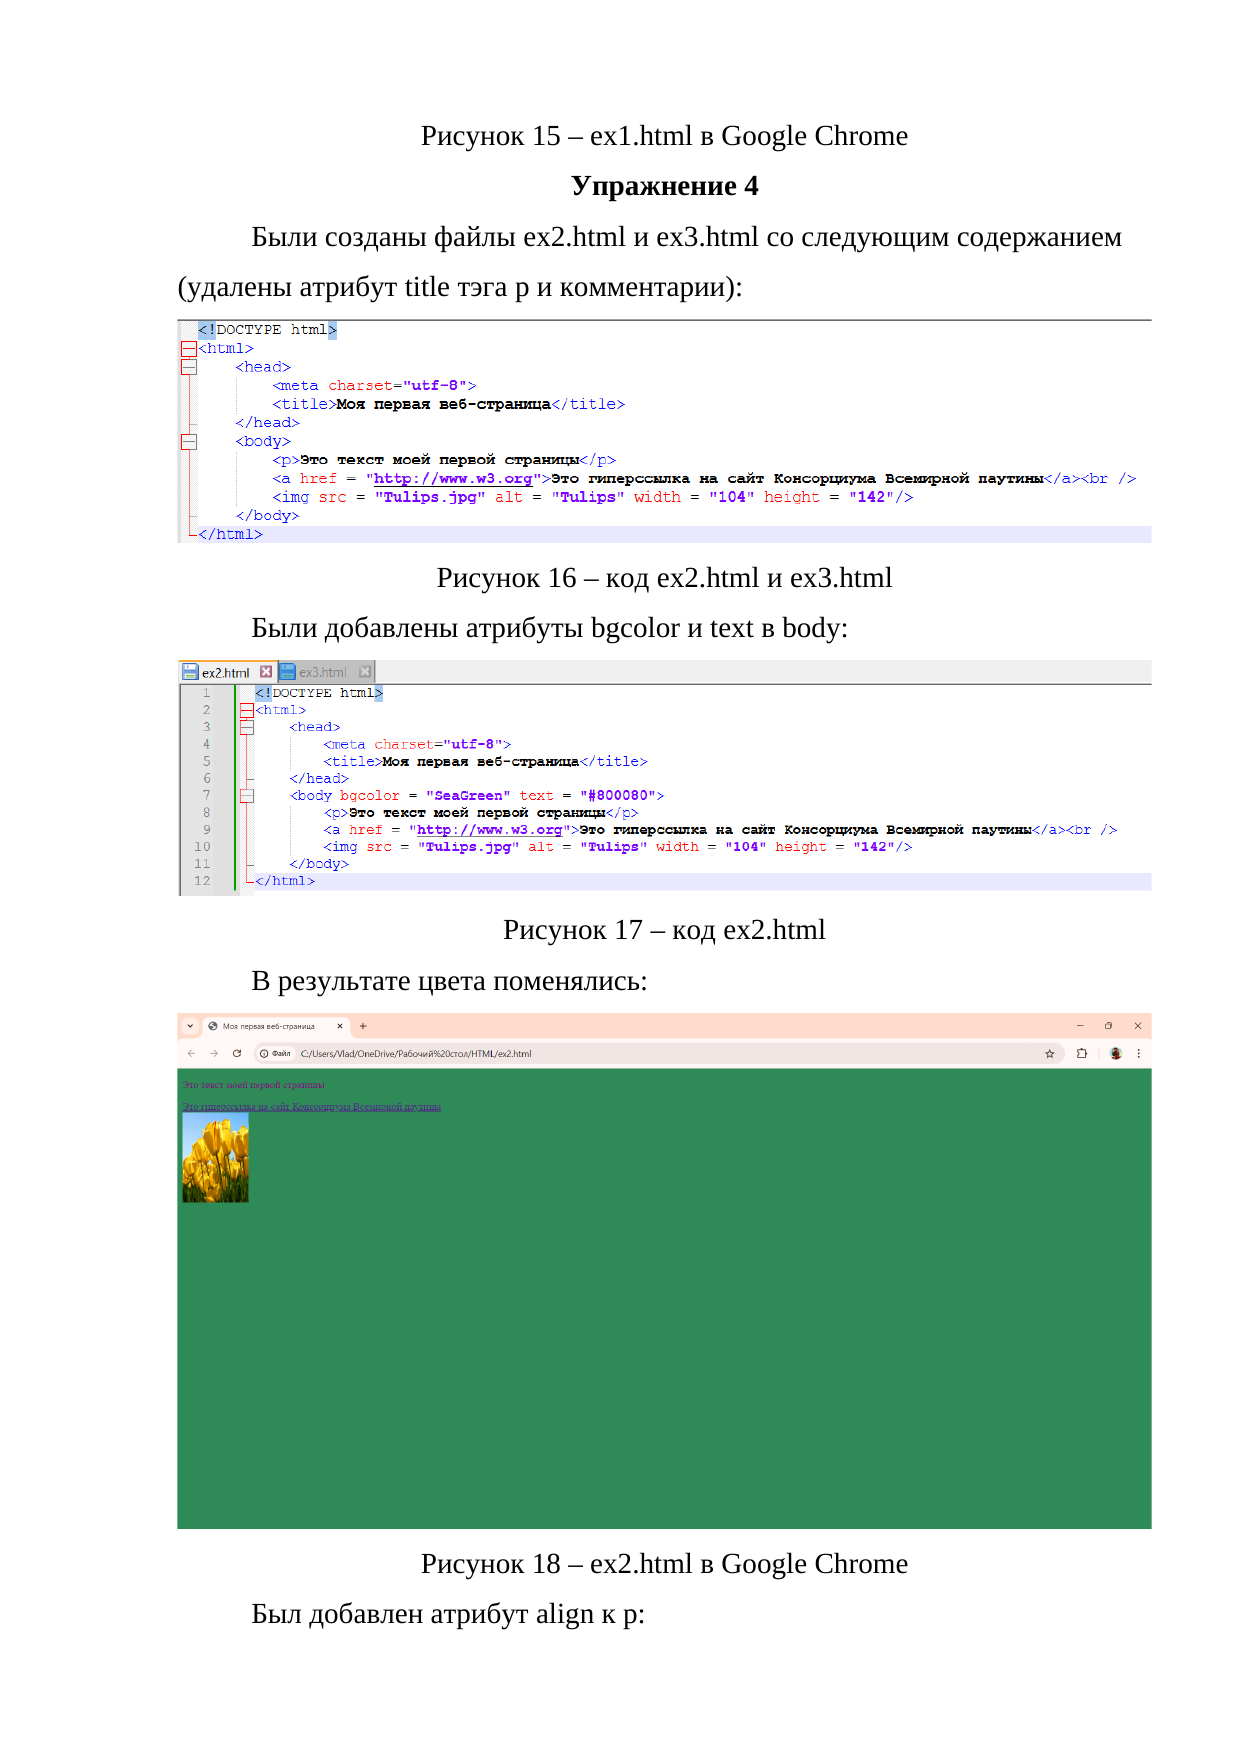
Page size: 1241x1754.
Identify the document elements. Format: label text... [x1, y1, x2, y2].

picture [177, 1013, 1152, 1529]
text Был добавлен атрибут align к p: [177, 1596, 1152, 1630]
text Рисунок 17 – код ex2.html [177, 912, 1152, 946]
picture [177, 660, 1152, 896]
text Рисунок 18 – ex2.html в Google Chrome [177, 1546, 1152, 1579]
text Были созданы файлы ex2.html и ex3.html со следующим содержанием (удалены атрибут title тэга p и комментарии): [177, 219, 1152, 303]
text Упражнение 4 [177, 168, 1152, 202]
text В результате цвета поменялись: [177, 963, 1152, 996]
text Были добавлены атрибуты bgcolor и text в body: [177, 610, 1152, 644]
text Рисунок 16 – код ex2.html и ex3.html [177, 560, 1152, 593]
picture [177, 319, 1152, 543]
text Рисунок 15 – ex1.html в Google Chrome [177, 118, 1152, 152]
